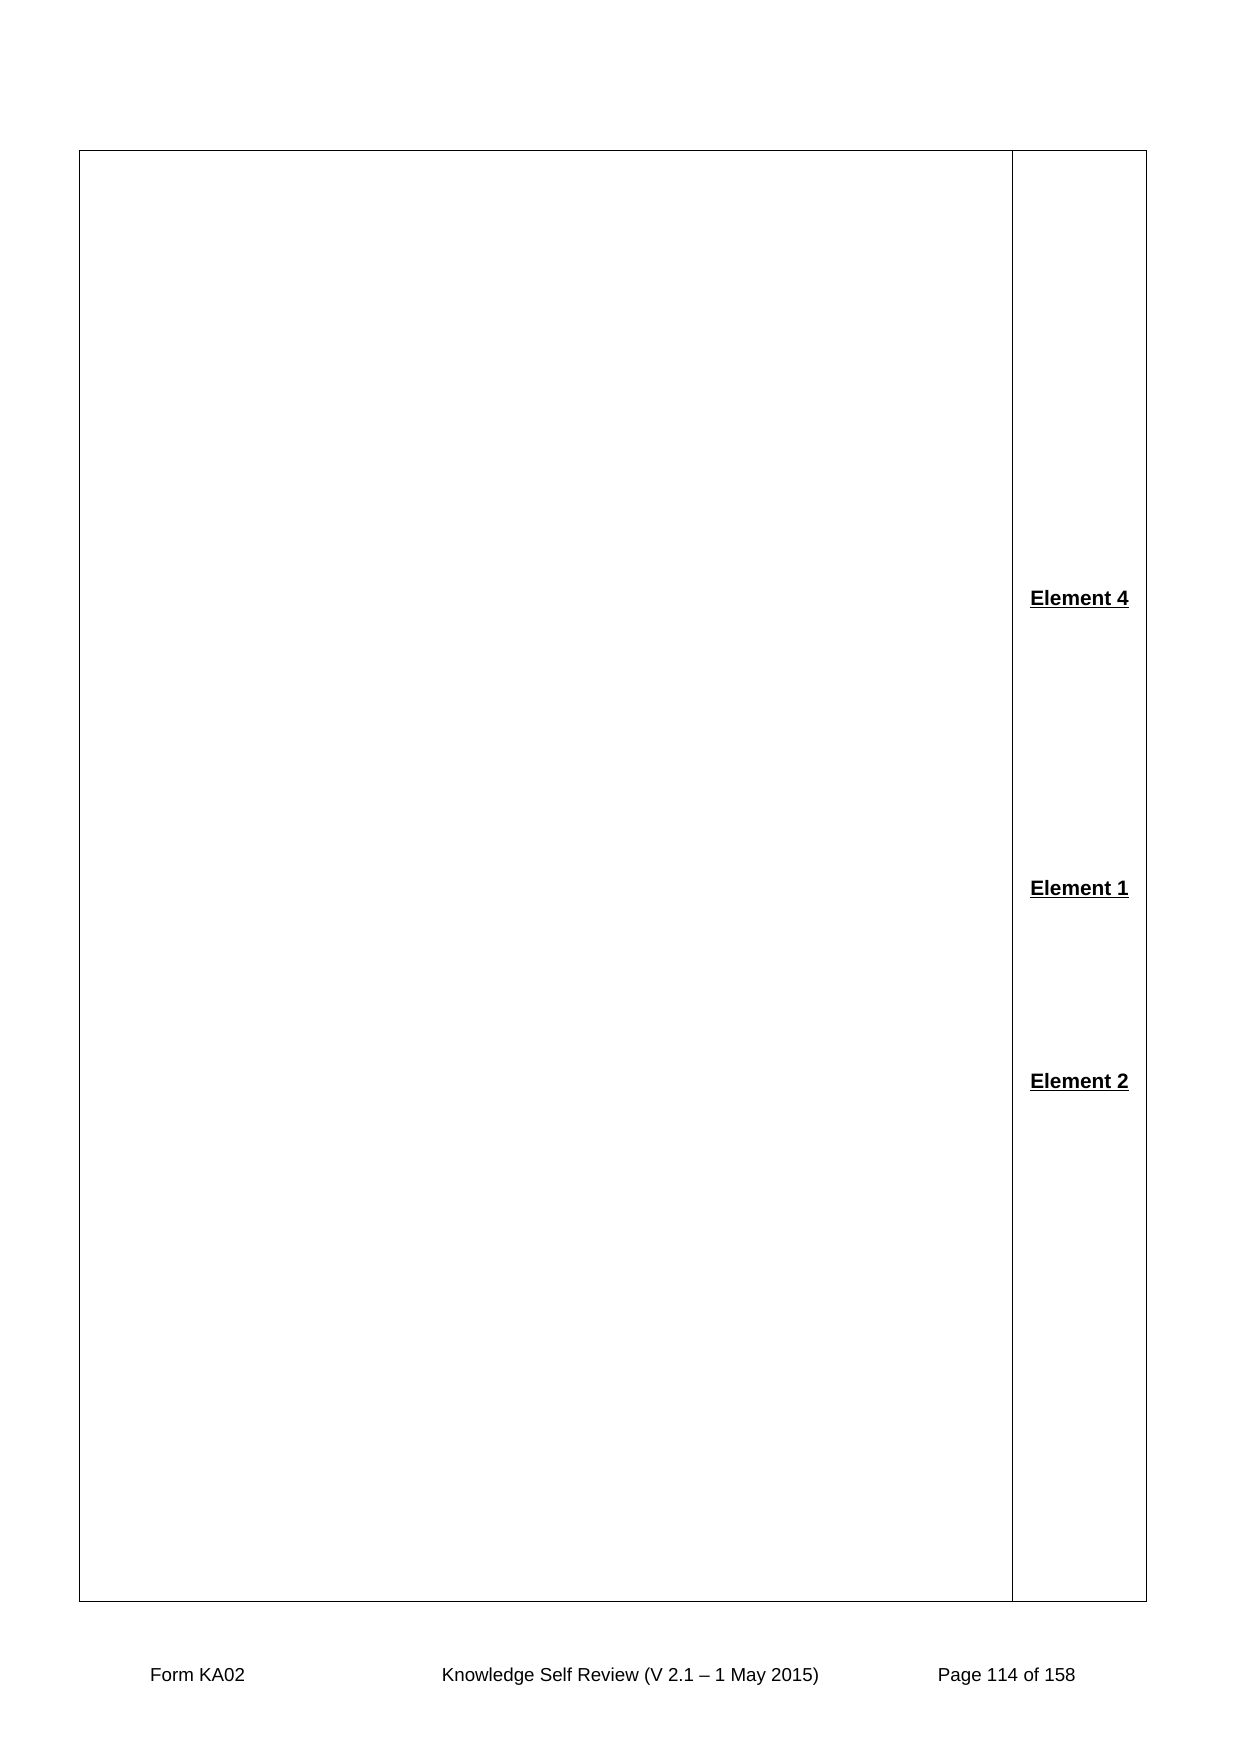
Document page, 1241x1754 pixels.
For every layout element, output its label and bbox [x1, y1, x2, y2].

table_header [80, 151, 1012, 1601]
table_header [1013, 151, 1146, 1601]
